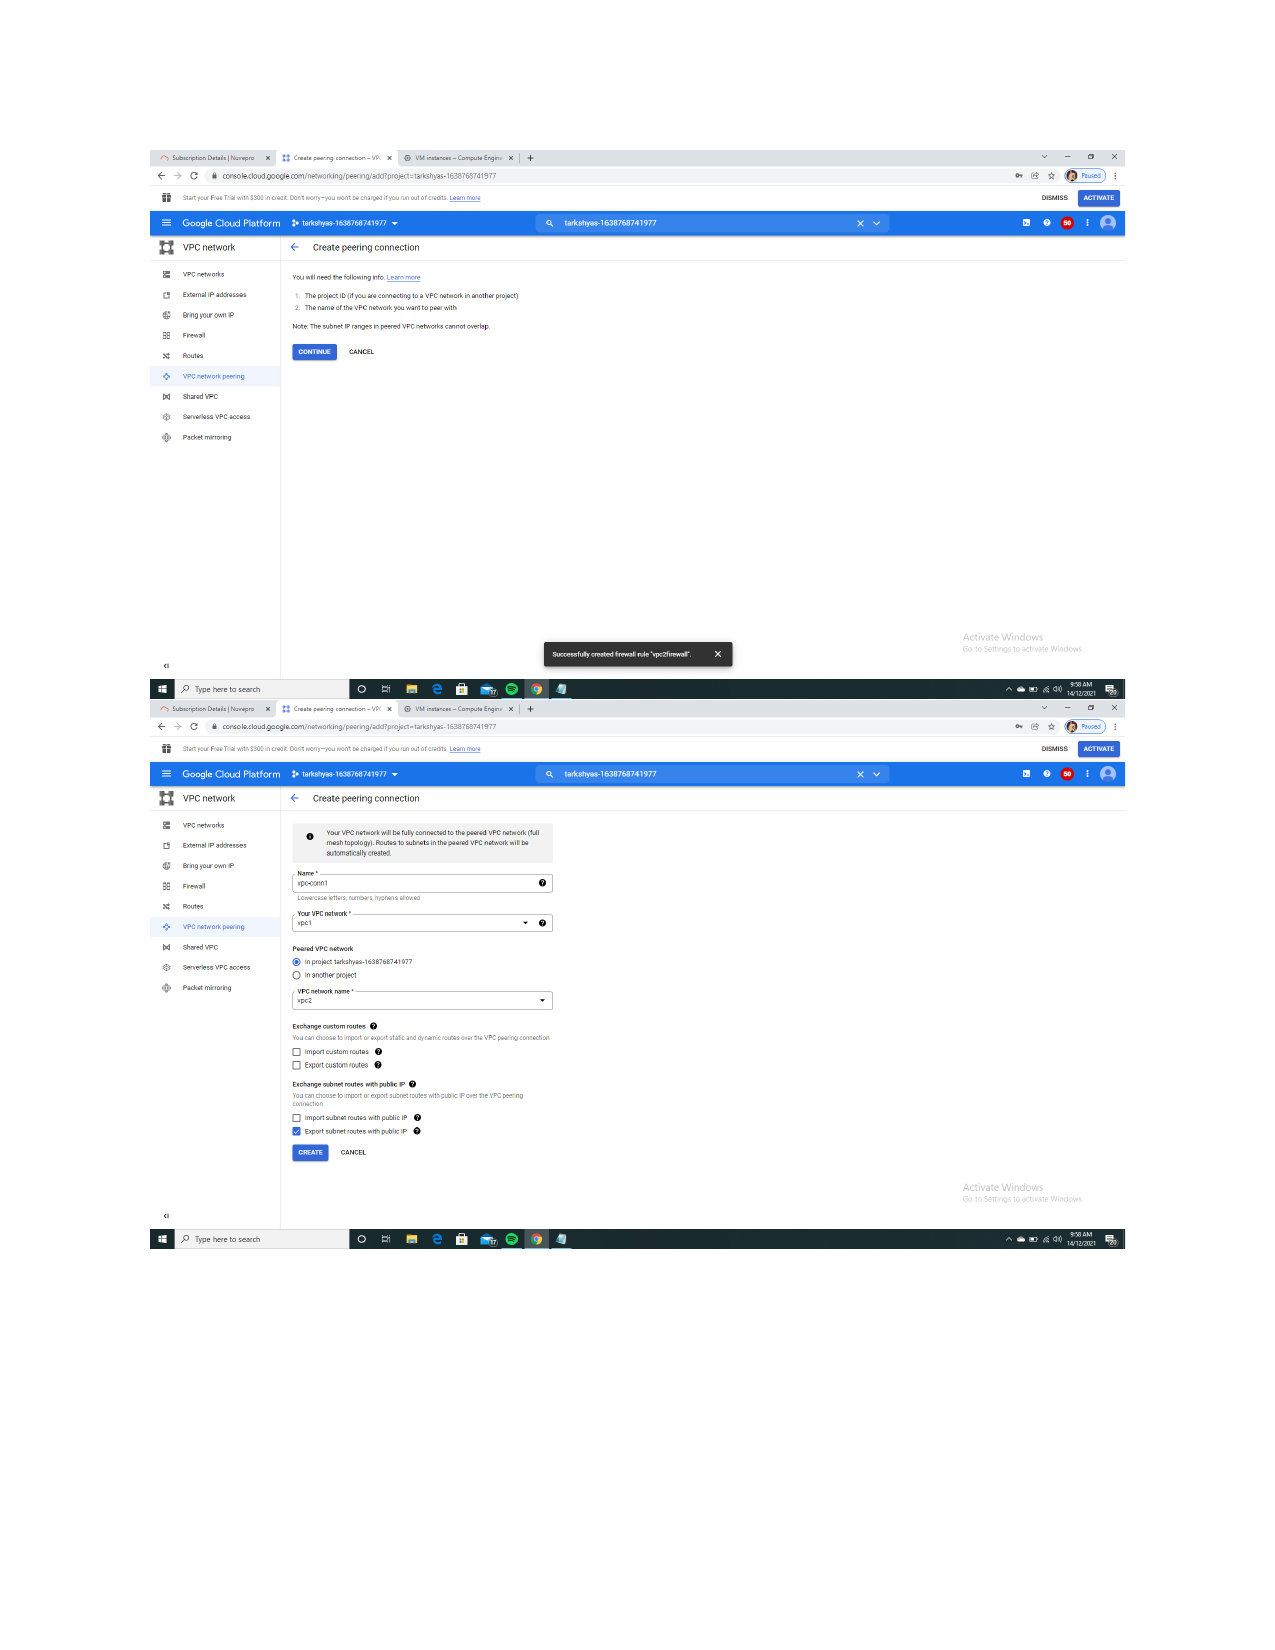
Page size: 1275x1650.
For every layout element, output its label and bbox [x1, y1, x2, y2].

picture [150, 150, 1125, 699]
picture [150, 700, 1125, 1249]
